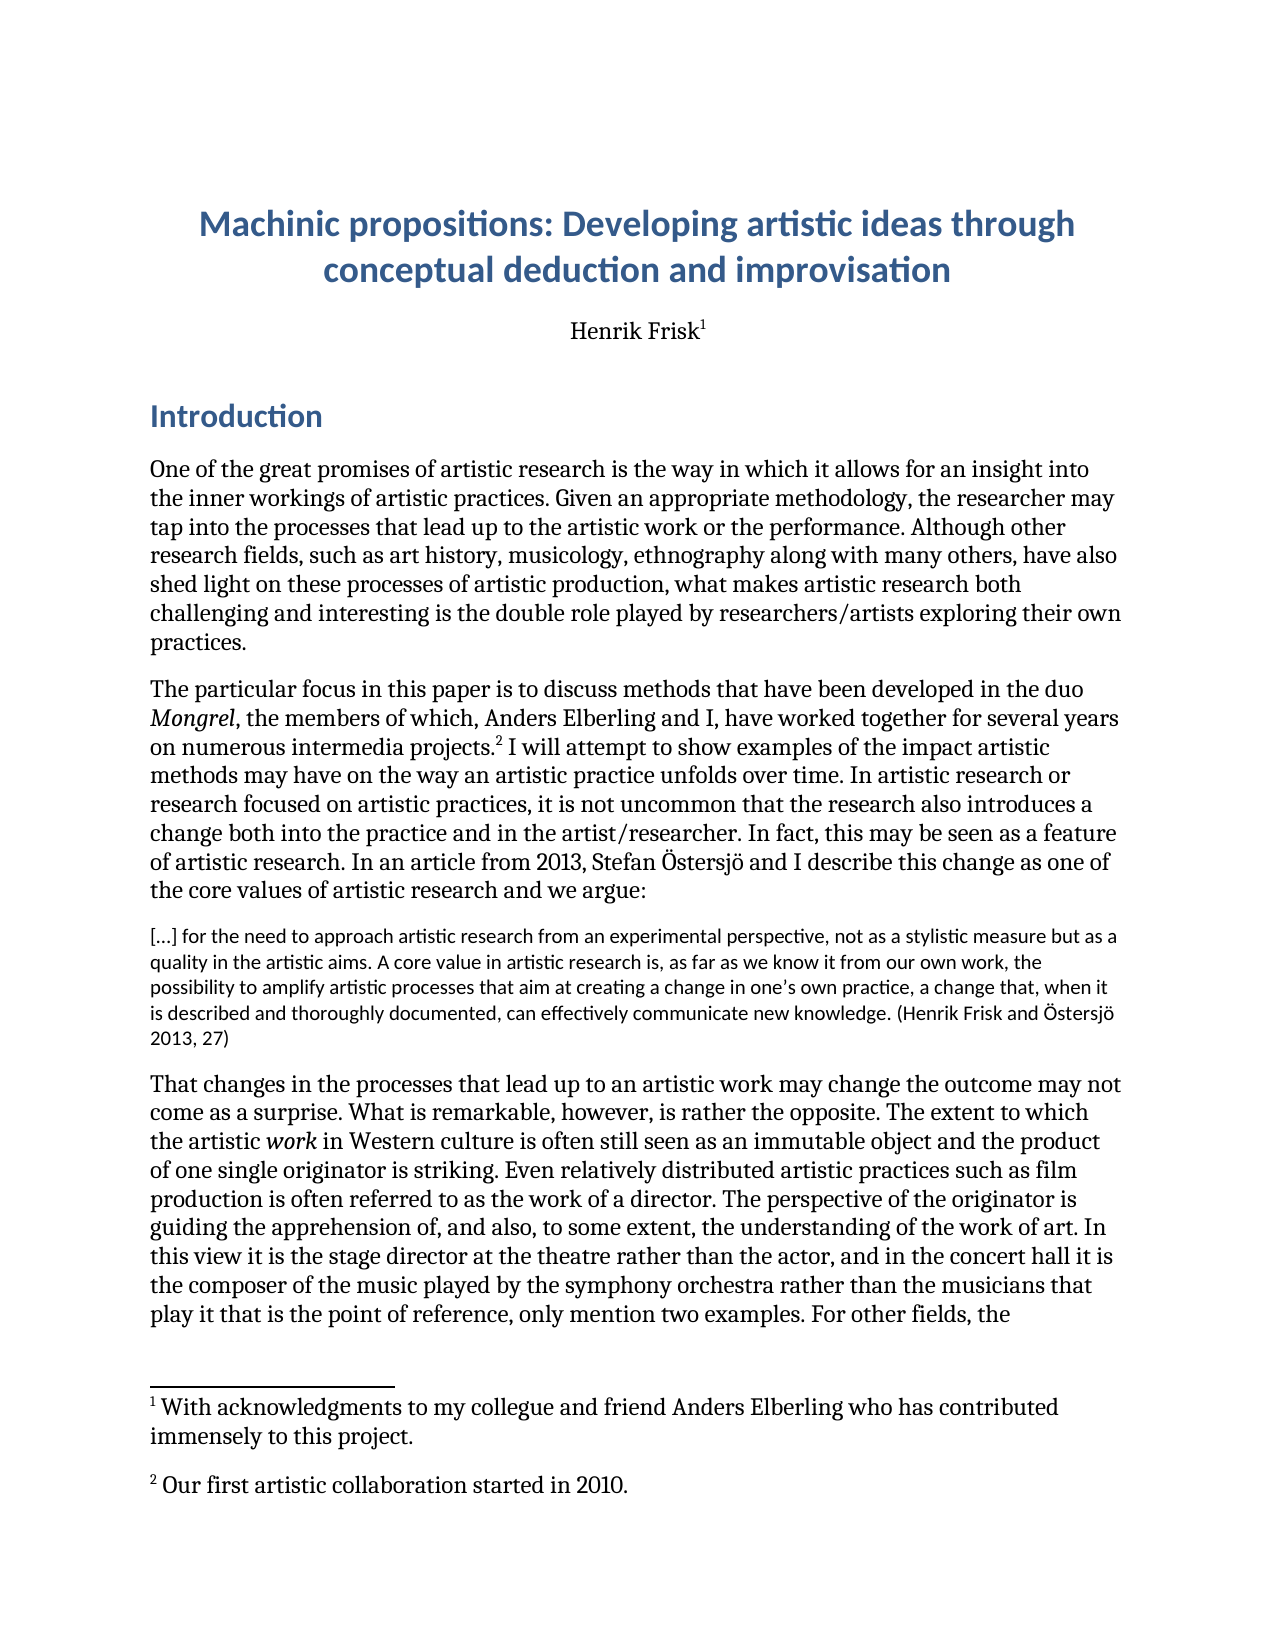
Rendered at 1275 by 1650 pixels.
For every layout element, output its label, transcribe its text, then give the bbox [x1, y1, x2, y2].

text The particular focus in this paper is to discuss methods that have been developed in the duo Mongrel, the members of which, Anders Elberling and I, have worked together for several years on numerous intermedia projects. I will attempt to show examples of the impact artistic methods may have on the way an artistic practice unfolds over time. In artistic research or research focused on artistic practices, it is not uncommon that the research also introduces a change both into the practice and in the artist/researcher. In fact, this may be seen as a feature of artistic research. In an article from 2013, Stefan Östersjö and I describe this change as one of the core values of artistic research and we argue: [150, 675, 1125, 905]
text Henrik Frisk [150, 317, 1125, 345]
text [150, 1069, 1125, 1328]
text […] for the need to approach artistic research from an experimental perspective, not as a stylistic measure but as a quality in the artistic aims. A core value in artistic research is, as far as we know it from our own work, the possibility to amplify artistic processes that aim at creating a change in one’s own practice, a change that, when it is described and thoroughly documented, can effectively communicate new knowledge. (Henrik Frisk and Östersjö 2013, 27) [150, 924, 1125, 1051]
text One of the great promises of artistic research is the way in which it allows for an insight into the inner workings of artistic practices. Given an appropriate methodology, the researcher may tap into the processes that lead up to the artistic work or the performance. Although other research fields, such as art history, musicology, ethnography along with many others, have also shed light on these processes of artistic production, what makes artistic research both challenging and interesting is the double role played by researchers/artists exploring their own practices. [150, 455, 1125, 656]
subtitle Introduction [150, 395, 1125, 436]
title Machinic propositions: Developing artistic ideas through conceptual deduction and improvisation [150, 200, 1125, 292]
